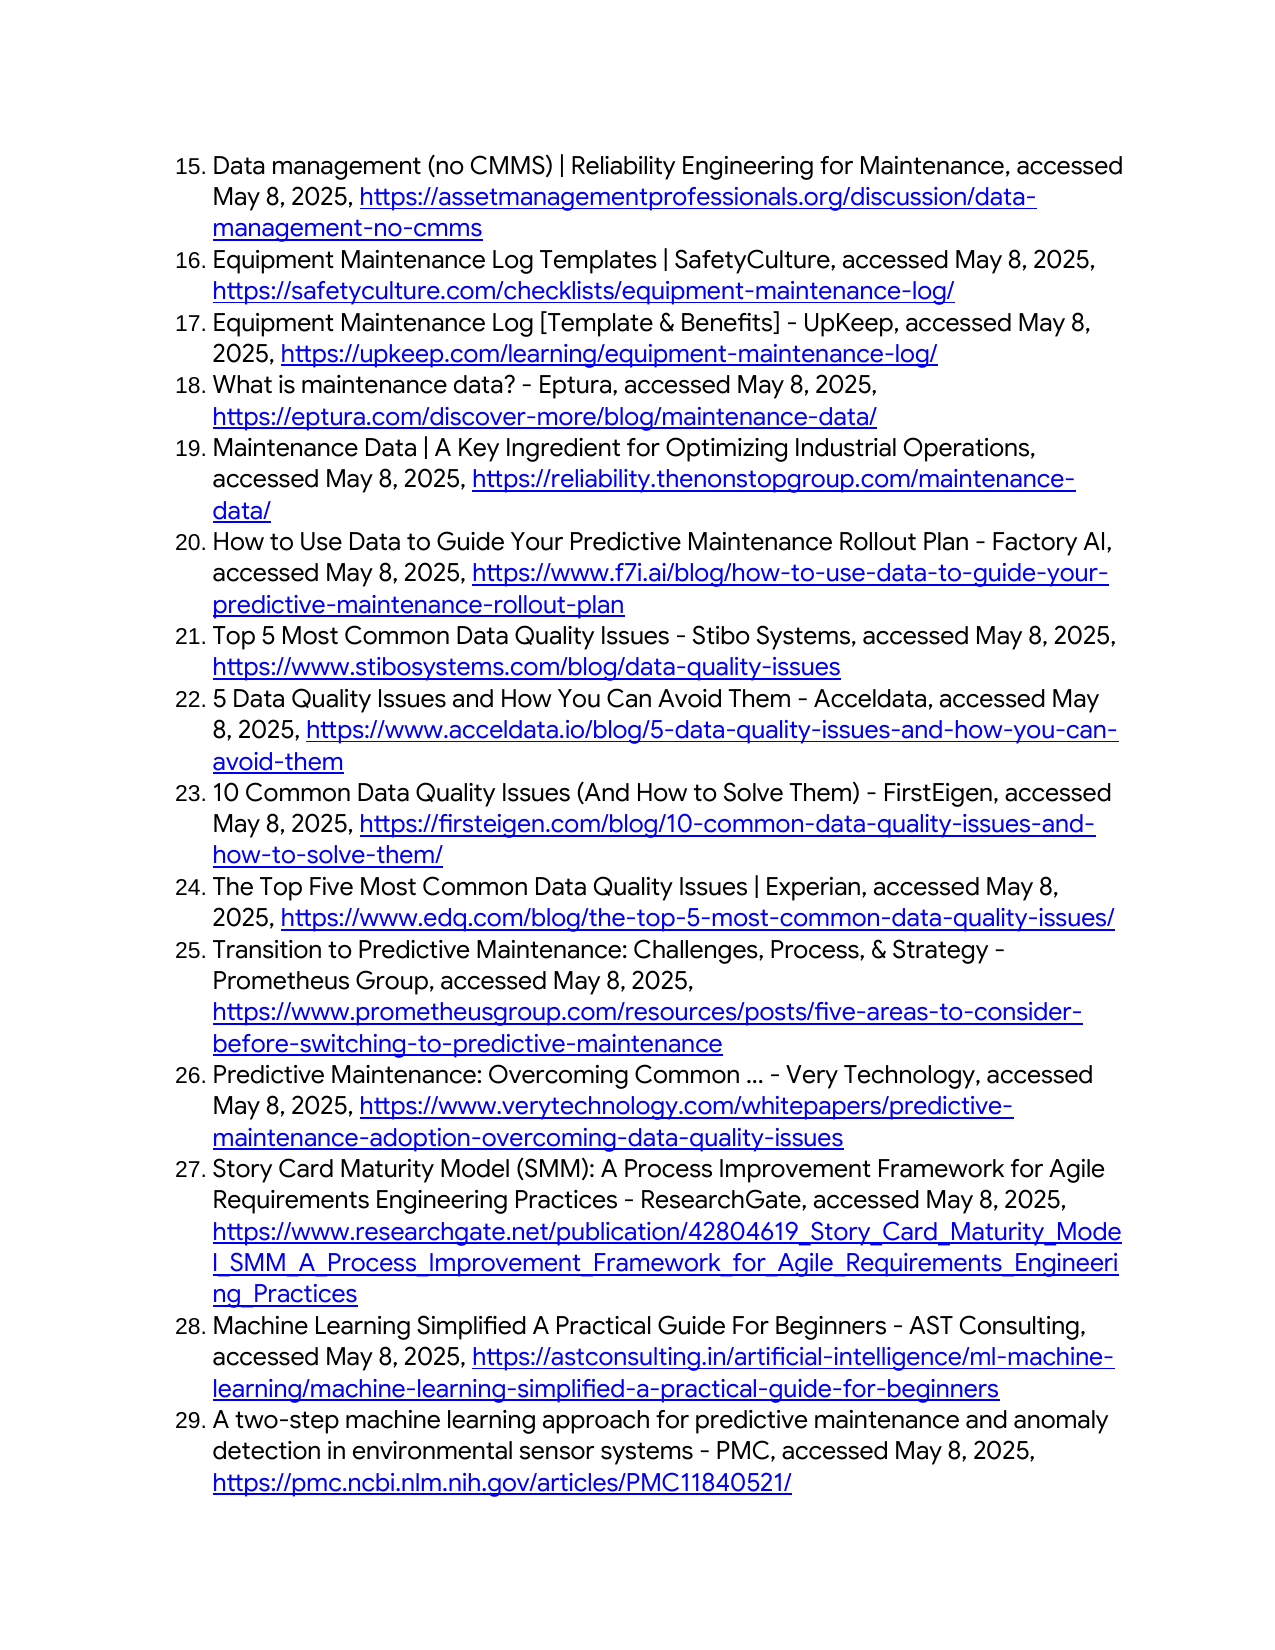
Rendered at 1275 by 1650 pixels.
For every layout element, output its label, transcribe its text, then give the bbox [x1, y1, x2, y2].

list How to Use Data to Guide Your Predictive Maintenance Rollout Plan - Factory AI, accessed May 8, 2025, https://www.f7i.ai/blog/how-to-use-data-to-guide-your-predictive-maintenance-rollout-plan [175, 526, 1125, 620]
list Transition to Predictive Maintenance: Challenges, Process, & Strategy - Prometheus Group, accessed May 8, 2025, https://www.prometheusgroup.com/resources/posts/five-areas-to-consider-before-switching-to-predictive-maintenance [175, 934, 1125, 1059]
list Data management (no CMMS) | Reliability Engineering for Maintenance, accessed May 8, 2025, https://assetmanagementprofessionals.org/discussion/data-management-no-cmms [175, 150, 1125, 244]
list What is maintenance data? - Eptura, accessed May 8, 2025, https://eptura.com/discover-more/blog/maintenance-data/ [175, 369, 1125, 432]
list 5 Data Quality Issues and How You Can Avoid Them - Acceldata, accessed May 8, 2025, https://www.acceldata.io/blog/5-data-quality-issues-and-how-you-can-avoid-them [175, 683, 1125, 777]
list 10 Common Data Quality Issues (And How to Solve Them) - FirstEigen, accessed May 8, 2025, https://firsteigen.com/blog/10-common-data-quality-issues-and-how-to-solve-them/ [175, 777, 1125, 871]
list Predictive Maintenance: Overcoming Common ... - Very Technology, accessed May 8, 2025, https://www.verytechnology.com/whitepapers/predictive-maintenance-adoption-overcoming-data-quality-issues [175, 1059, 1125, 1153]
list Maintenance Data | A Key Ingredient for Optimizing Industrial Operations, accessed May 8, 2025, https://reliability.thenonstopgroup.com/maintenance-data/ [175, 432, 1125, 526]
list The Top Five Most Common Data Quality Issues | Experian, accessed May 8, 2025, https://www.edq.com/blog/the-top-5-most-common-data-quality-issues/ [175, 871, 1125, 934]
list Story Card Maturity Model (SMM): A Process Improvement Framework for Agile Requirements Engineering Practices - ResearchGate, accessed May 8, 2025, https://www.researchgate.net/publication/42804619_Story_Card_Maturity_Model_SMM_A_Process_Improvement_Framework_for_Agile_Requirements_Engineering_Practices [175, 1153, 1125, 1310]
list Top 5 Most Common Data Quality Issues - Stibo Systems, accessed May 8, 2025, https://www.stibosystems.com/blog/data-quality-issues [175, 620, 1125, 683]
list A two-step machine learning approach for predictive maintenance and anomaly detection in environmental sensor systems - PMC, accessed May 8, 2025, https://pmc.ncbi.nlm.nih.gov/articles/PMC11840521/ [175, 1404, 1125, 1498]
list Machine Learning Simplified A Practical Guide For Beginners - AST Consulting, accessed May 8, 2025, https://astconsulting.in/artificial-intelligence/ml-machine-learning/machine-learning-simplified-a-practical-guide-for-beginners [175, 1310, 1125, 1404]
list Equipment Maintenance Log [Template & Benefits] - UpKeep, accessed May 8, 2025, https://upkeep.com/learning/equipment-maintenance-log/ [175, 307, 1125, 369]
list Equipment Maintenance Log Templates | SafetyCulture, accessed May 8, 2025, https://safetyculture.com/checklists/equipment-maintenance-log/ [175, 244, 1125, 307]
